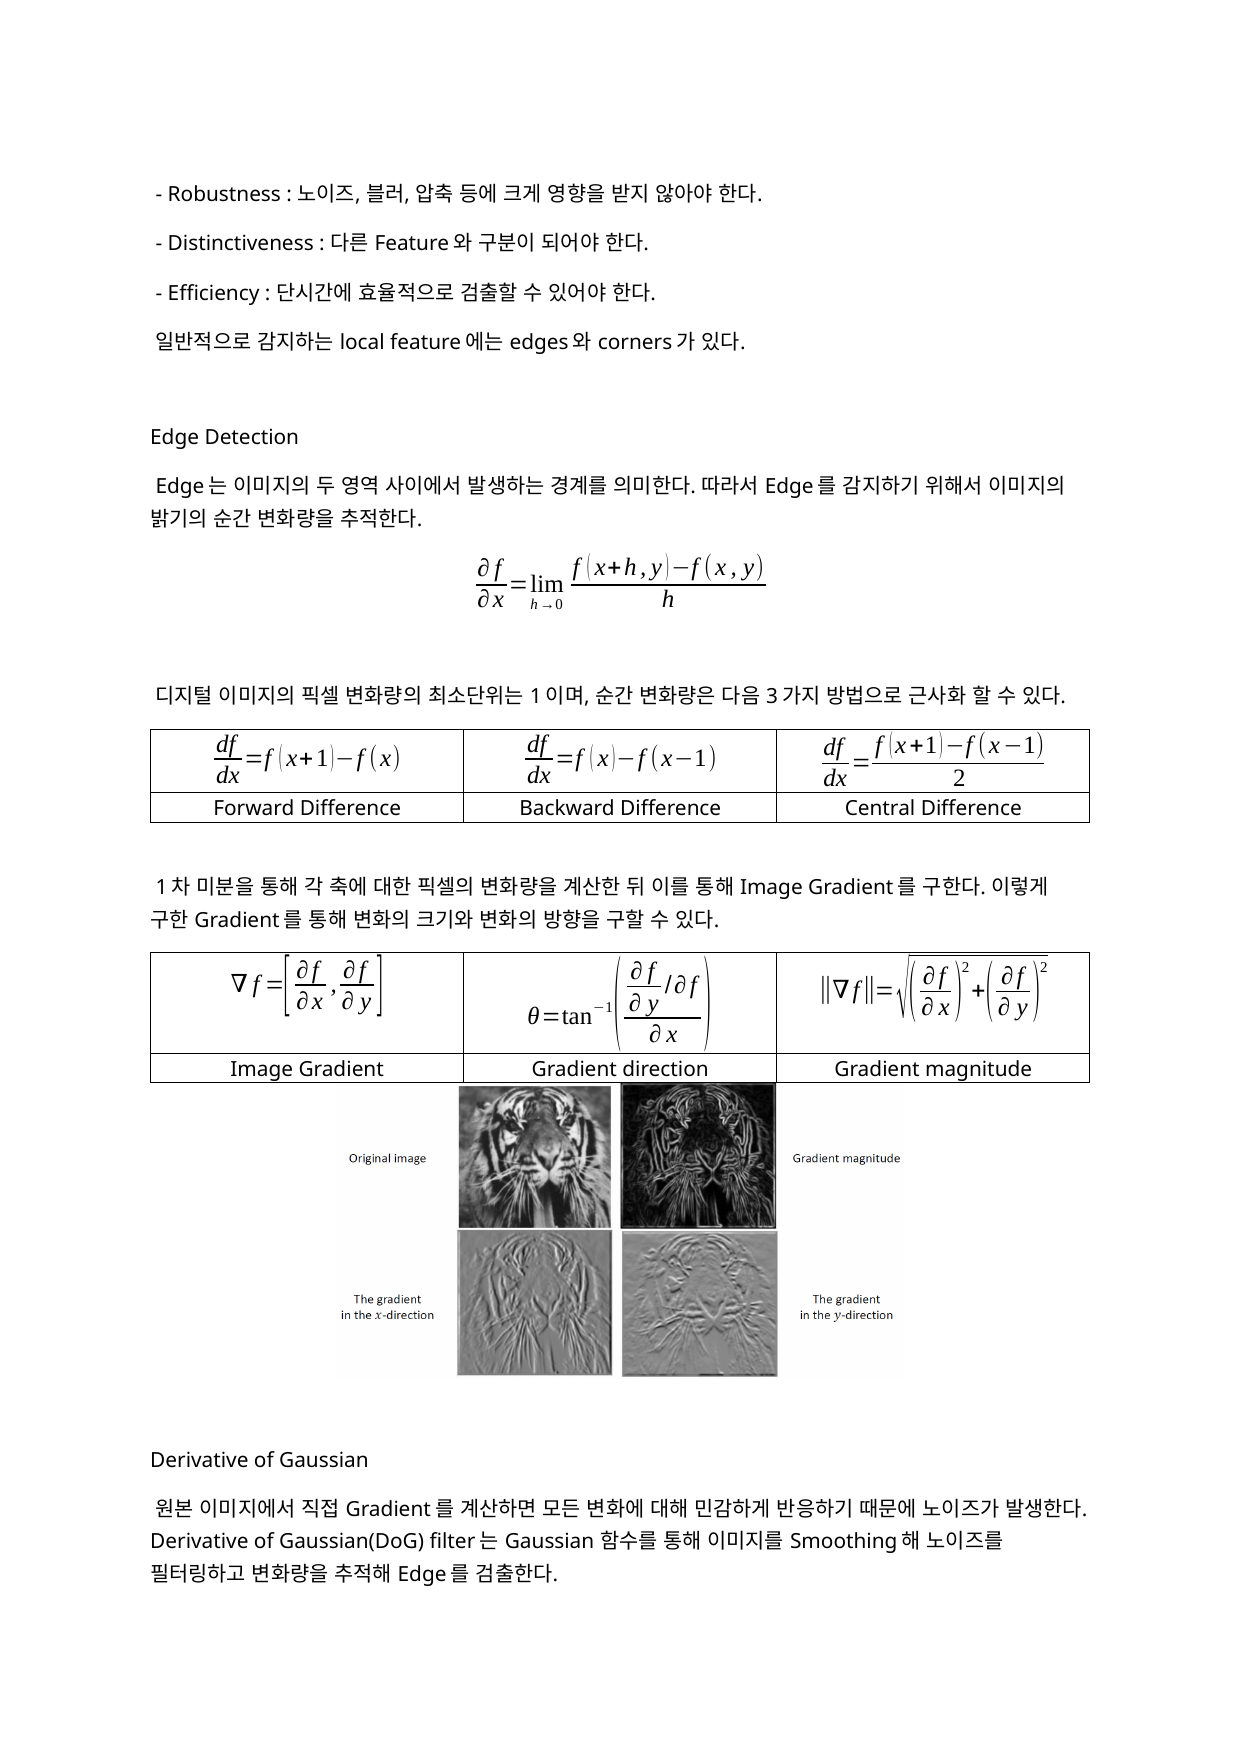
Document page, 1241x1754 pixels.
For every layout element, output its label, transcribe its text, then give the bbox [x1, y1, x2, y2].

text Derivative of Gaussian [150, 1445, 1090, 1473]
text - Robustness : 노이즈, 블러, 압축 등에 크게 영향을 받지 않아야 한다. [150, 177, 1090, 207]
table_cell Backward Difference [464, 793, 776, 822]
text 일반적으로 감지하는 local feature에는 edges와 corners가 있다. [150, 325, 1090, 356]
table_cell Image Gradient [151, 1054, 463, 1082]
text 1차 미분을 통해 각 축에 대한 픽셀의 변화량을 계산한 뒤 이를 통해 Image Gradient를 구한다. 이렇게 구한 Gradient를 통해 변화의 크기와 변화의 방향을 구할 수 있다. [150, 870, 1090, 933]
text Edge Detection [150, 422, 1090, 450]
text 원본 이미지에서 직접 Gradient를 계산하면 모든 변화에 대해 민감하게 반응하기 때문에 노이즈가 발생한다. Derivative of Gaussian(DoG) filter는 Gaussian 함수를 통해 이미지를 Smoothing해 노이즈를 필터링하고 변화량을 추적해 Edge를 검출한다. [150, 1492, 1090, 1588]
text - Distinctiveness : 다른 Feature와 구분이 되어야 한다. [150, 227, 1090, 257]
table_cell Gradient magnitude [777, 1054, 1089, 1082]
text Edge는 이미지의 두 영역 사이에서 발생하는 경계를 의미한다. 따라서 Edge를 감지하기 위해서 이미지의 밝기의 순간 변화량을 추적한다. [150, 469, 1090, 532]
picture [335, 1083, 906, 1379]
table_header [464, 953, 776, 1053]
table_header [464, 730, 776, 792]
text - Efficiency : 단시간에 효율적으로 검출할 수 있어야 한다. [150, 276, 1090, 306]
table_cell Central Difference [777, 793, 1089, 822]
table_cell Forward Difference [151, 793, 463, 822]
table_header [151, 953, 463, 1053]
table_cell Gradient direction [464, 1054, 776, 1082]
table_header [777, 730, 1089, 792]
table_header [151, 730, 463, 792]
text 디지털 이미지의 픽셀 변화량의 최소단위는 1이며, 순간 변화량은 다음 3가지 방법으로 근사화 할 수 있다. [150, 680, 1090, 710]
table_header [777, 953, 1089, 1053]
